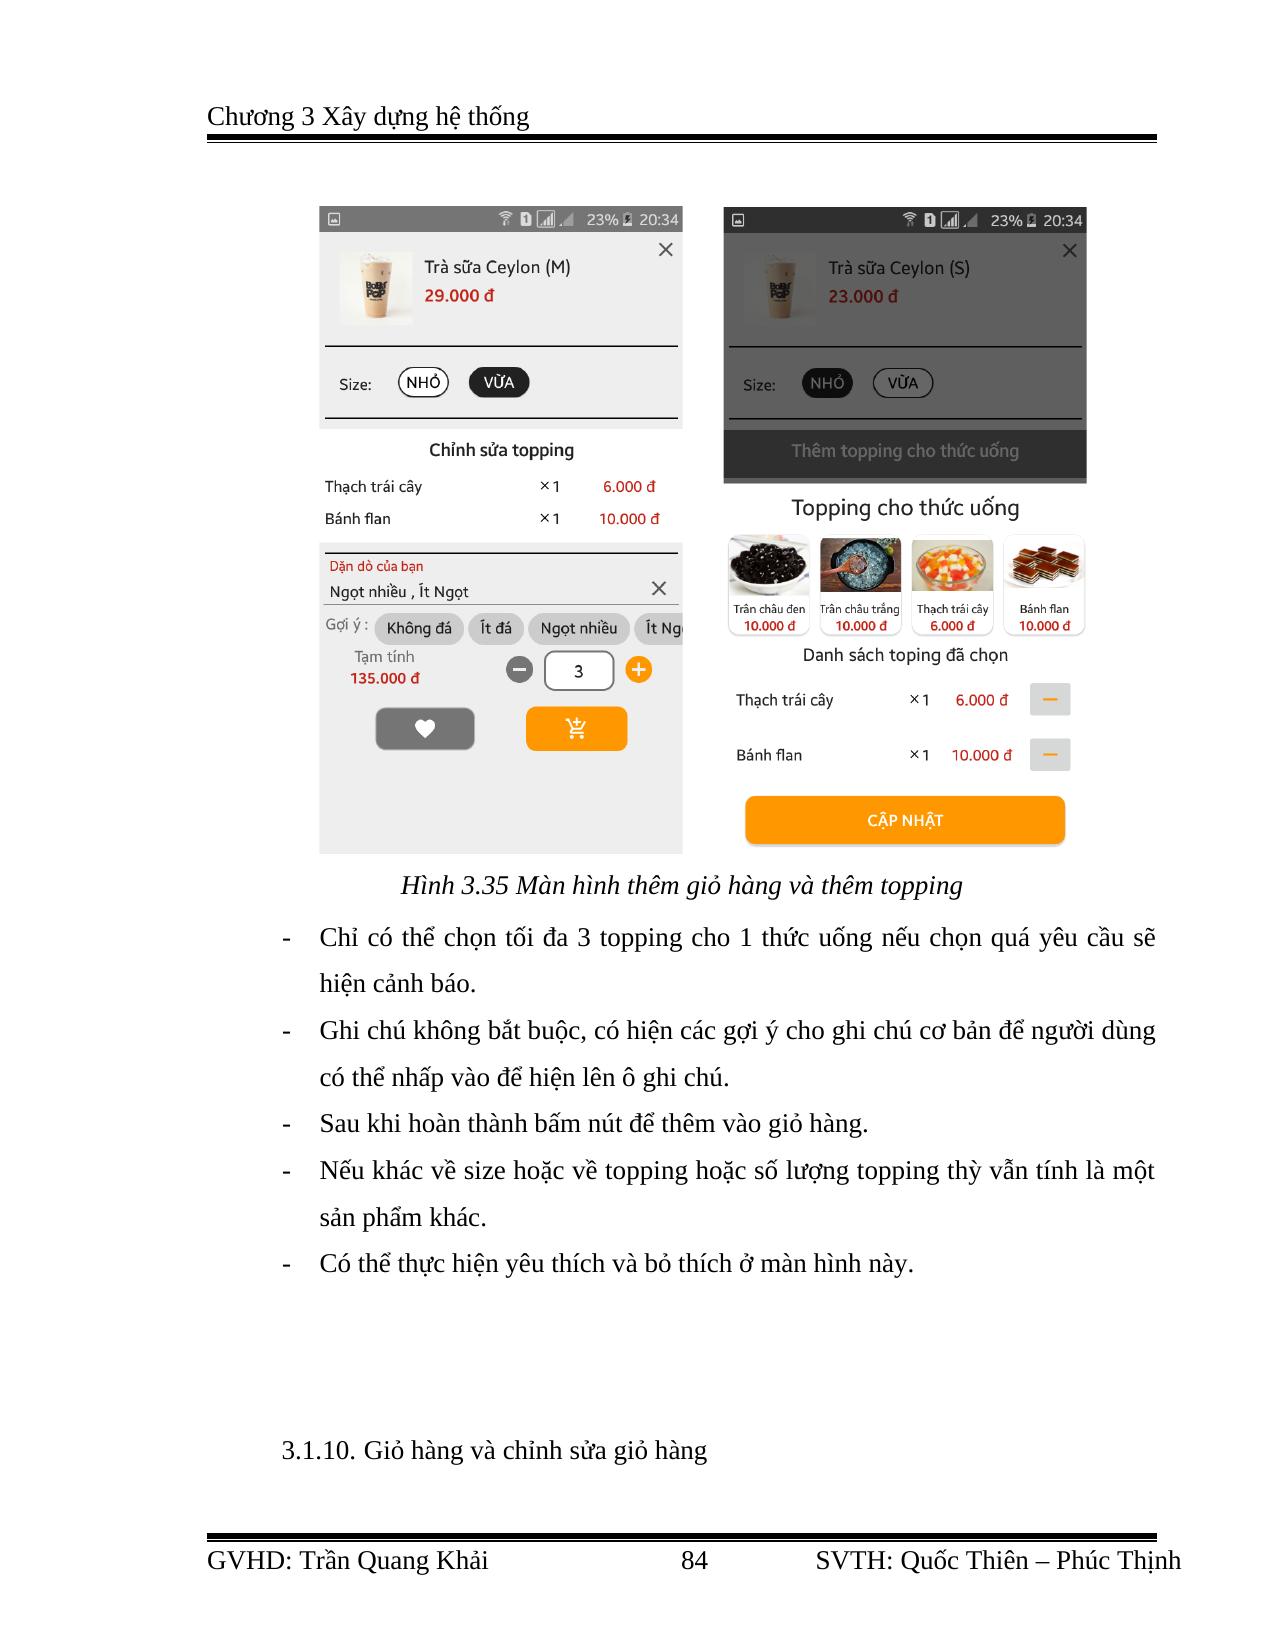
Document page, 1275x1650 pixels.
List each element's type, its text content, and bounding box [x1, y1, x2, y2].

list Ghi chú không bắt buộc, có hiện các gợi ý cho ghi chú cơ bản để người dùng có thể nhấp vào để hiện lên ô ghi chú. [282, 1014, 1157, 1092]
list Nếu khác về size hoặc về topping hoặc số lượng topping thỳ vẫn tính là một sản phẩm khác. [282, 1154, 1157, 1232]
picture [319, 206, 683, 854]
list Có thể thực hiện yêu thích và bỏ thích ở màn hình này. [282, 1247, 1157, 1279]
list Sau khi hoàn thành bấm nút để thêm vào giỏ hàng. [282, 1107, 1157, 1139]
picture [723, 207, 1087, 854]
list Chỉ có thể chọn tối đa 3 topping cho 1 thức uống nếu chọn quá yêu cầu sẽ hiện cảnh báo. [282, 921, 1157, 999]
text Giỏ hàng và chỉnh sửa giỏ hàng [281, 1434, 1157, 1465]
